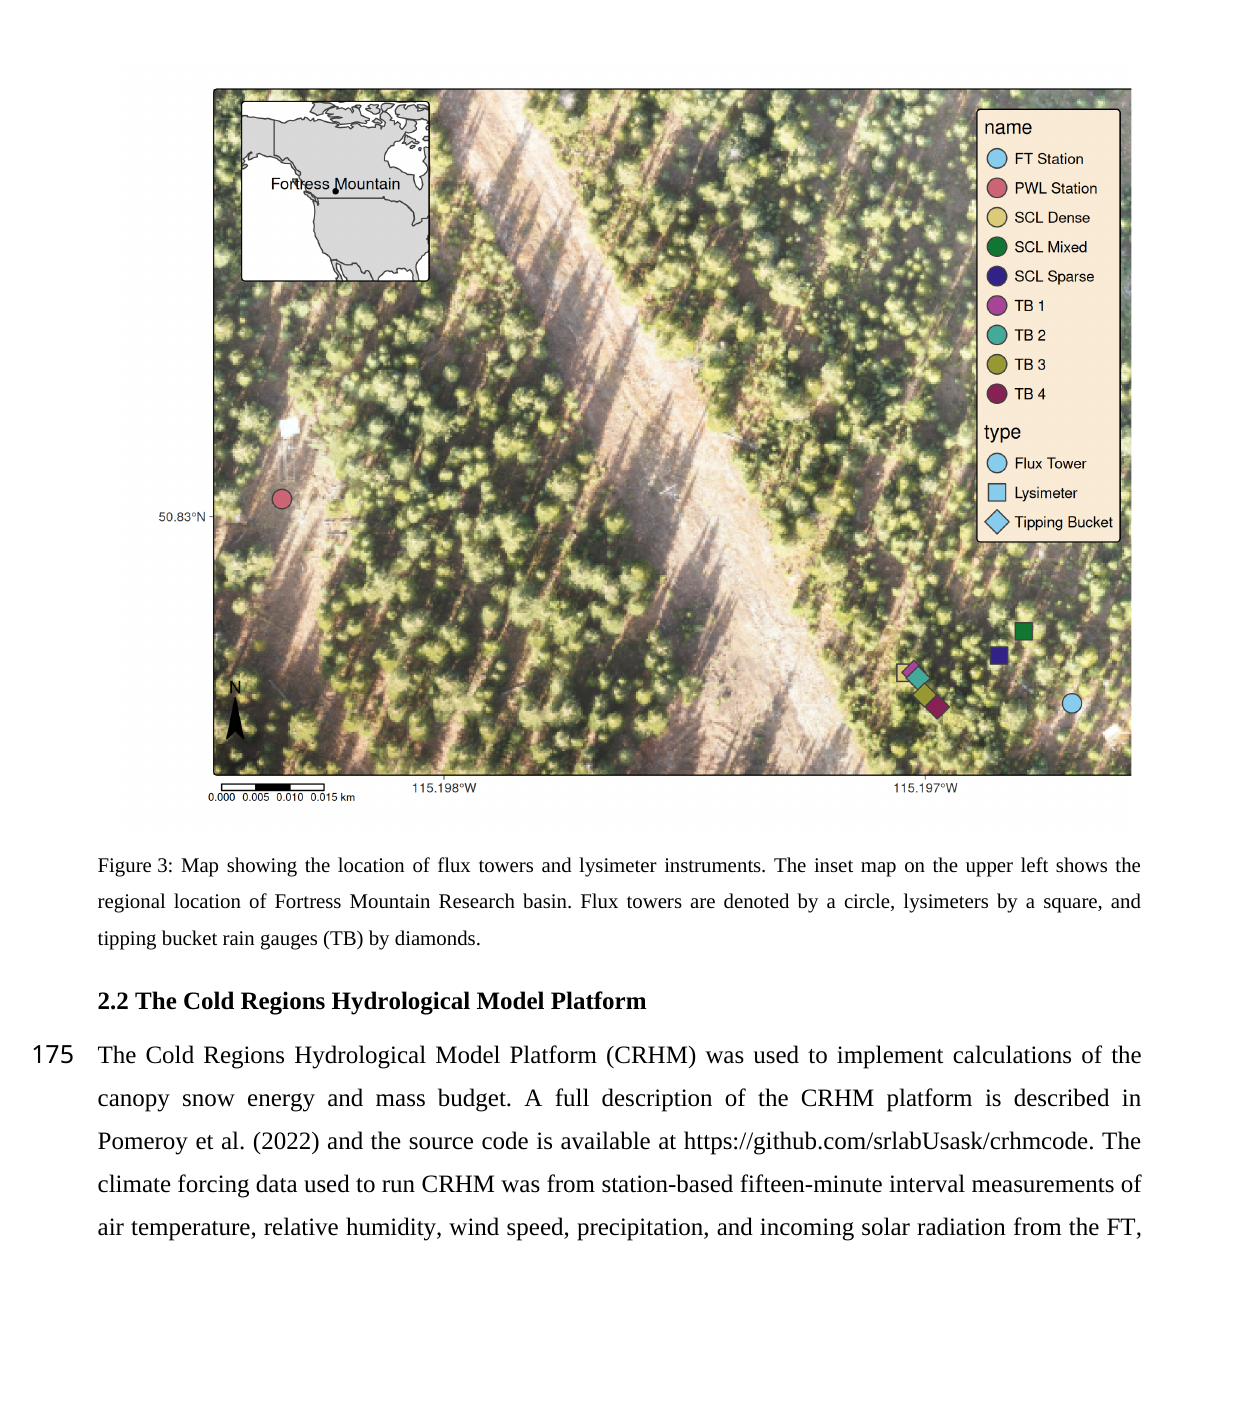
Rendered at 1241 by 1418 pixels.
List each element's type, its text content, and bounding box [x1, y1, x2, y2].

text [97, 1040, 1143, 1241]
subtitle 2.2 The Cold Regions Hydrological Model Platform [97, 986, 1143, 1015]
picture [116, 62, 1132, 836]
table_header Figure 3: Map showing the location of flux towers and lysimeter instruments. The inset map on the upper left shows the regional location of Fortress Mountain Research basin. Flux towers are denoted by a circle, lysimeters by a square, and tipping bucket rain gauges (TB) by diamonds. [86, 59, 1132, 853]
